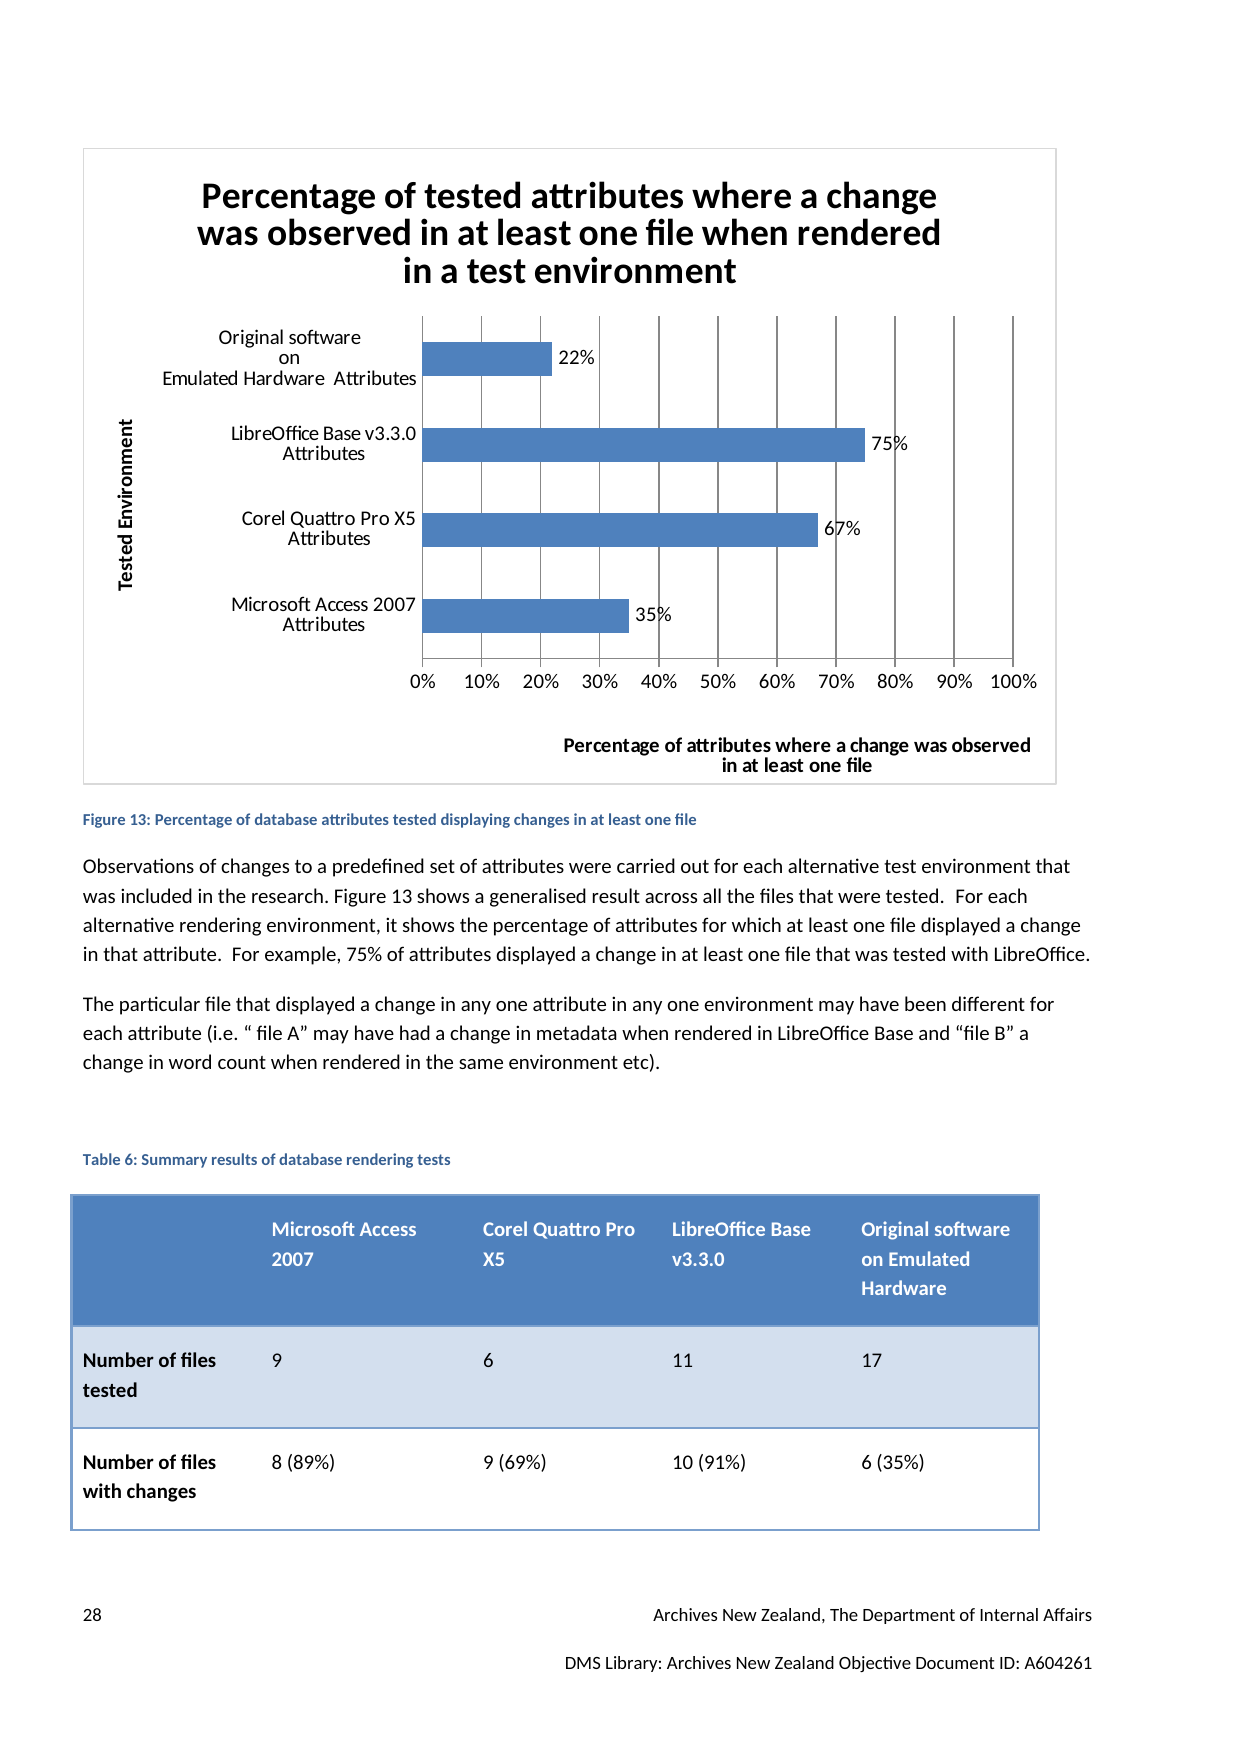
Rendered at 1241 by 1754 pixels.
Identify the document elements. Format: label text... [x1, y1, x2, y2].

table_cell Number of files tested [73, 1327, 260, 1427]
table_header [73, 1196, 260, 1325]
table_header LibreOffice Base v3.3.0 [661, 1196, 850, 1325]
text Observations of changes to a predefined set of attributes were carried out for each alternative test environment that was included in the research. Figure 13 shows a generalised result across all the files that were tested. For each alternative rendering environment, it shows the percentage of attributes for which at least one file displayed a change in that attribute. For example, 75% of attributes displayed a change in at least one file that was tested with LibreOffice. [83, 854, 1092, 967]
table_cell 9 (69%) [472, 1429, 661, 1528]
table_cell 6 [472, 1327, 661, 1427]
table_cell Number of files with changes [73, 1429, 260, 1528]
table_cell 11 [661, 1327, 850, 1427]
table_cell 9 [260, 1327, 472, 1427]
table_cell 10 (91%) [661, 1429, 850, 1528]
table_cell 8 (89%) [260, 1429, 472, 1528]
text The particular file that displayed a change in any one attribute in any one environment may have been different for each attribute (i.e. “ file A” may have had a change in metadata when rendered in LibreOffice Base and “file B” a change in word count when rendered in the same environment etc). [83, 991, 1092, 1075]
table_header Original software on Emulated Hardware [850, 1196, 1038, 1325]
table_cell 6 (35%) [850, 1429, 1038, 1528]
table_header Corel Quattro Pro X5 [472, 1196, 661, 1325]
table_cell 17 [850, 1327, 1038, 1427]
table_header Microsoft Access 2007 [260, 1196, 472, 1325]
